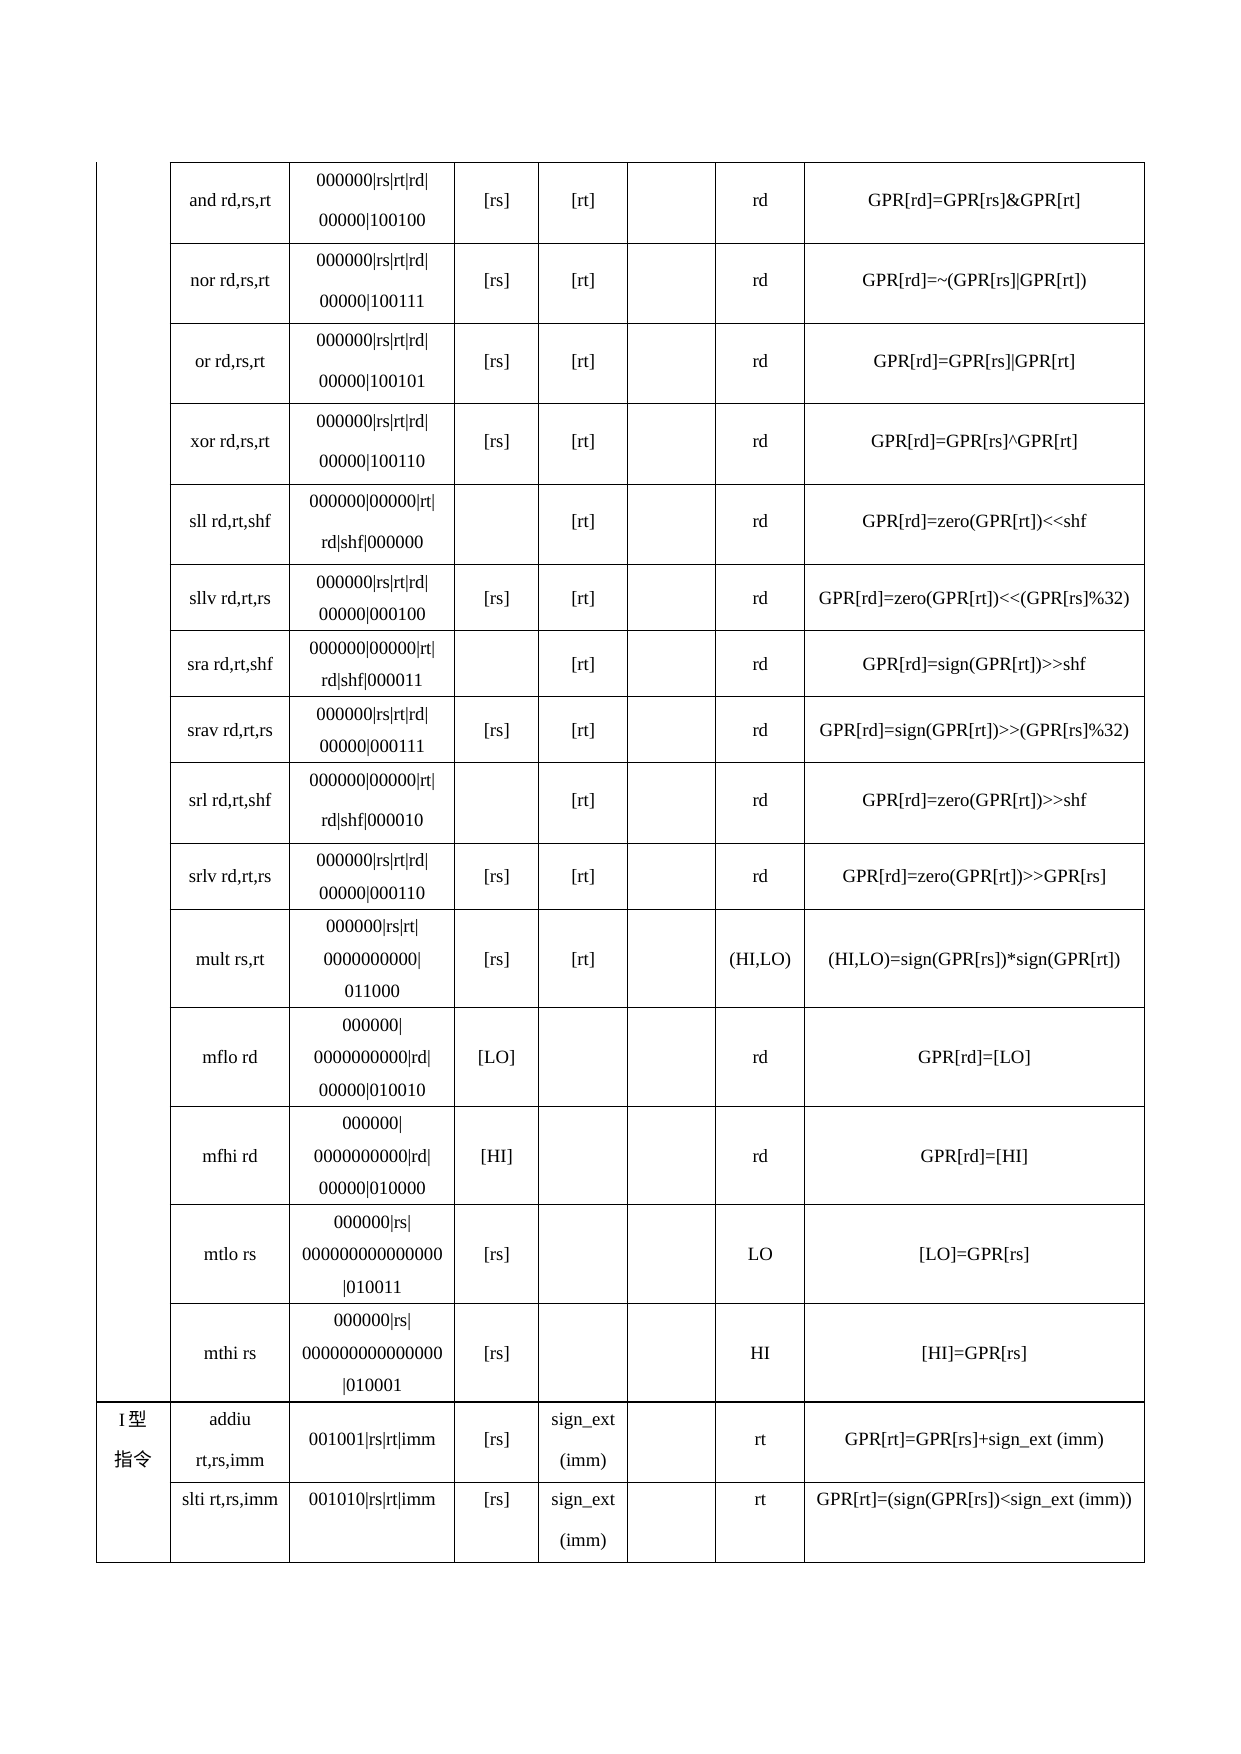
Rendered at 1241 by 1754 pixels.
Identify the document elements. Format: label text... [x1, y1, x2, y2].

table_cell rd [716, 244, 804, 323]
table_cell [rt] [539, 163, 627, 242]
table_cell [LO]=GPR[rs] [805, 1205, 1144, 1303]
table_cell [628, 844, 715, 909]
table_cell 000000|rs|rt|0000000000|011000 [290, 910, 454, 1007]
table_cell 001001|rs|rt|imm [290, 1403, 454, 1482]
table_cell [rt] [539, 485, 627, 564]
table_cell 000000|rs|rt|rd|00000|100100 [290, 163, 454, 242]
table_cell xor rd,rs,rt [171, 404, 289, 484]
table_cell rd [716, 324, 804, 403]
table_cell [rt] [539, 404, 627, 484]
table_cell addiu rt,rs,imm [171, 1403, 289, 1482]
table_cell nor rd,rs,rt [171, 244, 289, 323]
table_cell (HI,LO)=sign(GPR[rs])*sign(GPR[rt]) [805, 910, 1144, 1007]
table_cell [628, 631, 715, 696]
table_cell GPR[rd]=zero(GPR[rt])<<shf [805, 485, 1144, 564]
table_cell [rs] [455, 404, 538, 484]
table_cell 000000|00000|rt|rd|shf|000010 [290, 763, 454, 843]
table_cell [rs] [455, 163, 538, 242]
table_cell I型 指令 [97, 1403, 170, 1562]
table_cell rd [716, 404, 804, 484]
table_cell sll rd,rt,shf [171, 485, 289, 564]
table_cell rd [716, 631, 804, 696]
table_cell [628, 1304, 715, 1401]
table_cell [rs] [455, 1403, 538, 1482]
table_cell [539, 1008, 627, 1106]
table_cell 000000|0000000000|rd|00000|010000 [290, 1107, 454, 1204]
table_cell [LO] [455, 1008, 538, 1106]
table_cell mthi rs [171, 1304, 289, 1401]
table_cell 000000|rs|rt|rd|00000|000111 [290, 697, 454, 762]
table_cell [628, 163, 715, 242]
table_cell 000000|00000|rt|rd|shf|000011 [290, 631, 454, 696]
table_cell [rt] [539, 244, 627, 323]
table_cell GPR[rd]=zero(GPR[rt])>>GPR[rs] [805, 844, 1144, 909]
table_cell [rs] [455, 910, 538, 1007]
table_cell [628, 1107, 715, 1204]
table_cell [455, 485, 538, 564]
table_cell [rt] [539, 324, 627, 403]
table_cell [rs] [455, 1483, 538, 1562]
table_cell [628, 565, 715, 630]
table_cell GPR[rd]=zero(GPR[rt])<<(GPR[rs]%32) [805, 565, 1144, 630]
table_cell 000000|rs|rt|rd|00000|000100 [290, 565, 454, 630]
table_cell rd [716, 1107, 804, 1204]
table_cell [rt] [539, 910, 627, 1007]
table_cell [rs] [455, 565, 538, 630]
table_cell 000000|rs|000000000000000|010001 [290, 1304, 454, 1401]
table_cell rd [716, 763, 804, 843]
table_cell LO [716, 1205, 804, 1303]
table_cell [rt] [539, 697, 627, 762]
table_cell [455, 631, 538, 696]
table_cell [rs] [455, 1304, 538, 1401]
table_cell and rd,rs,rt [171, 163, 289, 242]
table_cell GPR[rd]=~(GPR[rs]|GPR[rt]) [805, 244, 1144, 323]
table_cell sign_ext (imm) [539, 1483, 627, 1562]
table_cell [rs] [455, 324, 538, 403]
table_cell [rt] [539, 844, 627, 909]
table_cell [HI]=GPR[rs] [805, 1304, 1144, 1401]
table_cell 000000|0000000000|rd|00000|010010 [290, 1008, 454, 1106]
table_cell [539, 1107, 627, 1204]
table_cell [rs] [455, 697, 538, 762]
table_cell [628, 763, 715, 843]
table_cell GPR[rd]=[HI] [805, 1107, 1144, 1204]
table_cell [628, 910, 715, 1007]
table_cell [628, 485, 715, 564]
table_cell mult rs,rt [171, 910, 289, 1007]
table_cell or rd,rs,rt [171, 324, 289, 403]
table_cell 000000|00000|rt|rd|shf|000000 [290, 485, 454, 564]
table_cell rd [716, 1008, 804, 1106]
table_cell GPR[rt]=(sign(GPR[rs])<sign_ext (imm)) [805, 1483, 1144, 1562]
table_cell GPR[rt]=GPR[rs]+sign_ext (imm) [805, 1403, 1144, 1482]
table_cell [628, 324, 715, 403]
table_cell 000000|rs|000000000000000|010011 [290, 1205, 454, 1303]
table_cell [455, 763, 538, 843]
table_cell 000000|rs|rt|rd|00000|100101 [290, 324, 454, 403]
table_cell (HI,LO) [716, 910, 804, 1007]
table_cell rd [716, 485, 804, 564]
table_cell HI [716, 1304, 804, 1401]
table_cell [rs] [455, 1205, 538, 1303]
table_cell [628, 404, 715, 484]
table_cell GPR[rd]=zero(GPR[rt])>>shf [805, 763, 1144, 843]
table_cell rd [716, 844, 804, 909]
table_cell 000000|rs|rt|rd|00000|100110 [290, 404, 454, 484]
table_cell GPR[rd]=sign(GPR[rt])>>shf [805, 631, 1144, 696]
table_cell [628, 1403, 715, 1482]
table_cell mtlo rs [171, 1205, 289, 1303]
table_cell [628, 1008, 715, 1106]
table_cell [rs] [455, 844, 538, 909]
table_cell slti rt,rs,imm [171, 1483, 289, 1562]
table_cell srlv rd,rt,rs [171, 844, 289, 909]
table_cell [HI] [455, 1107, 538, 1204]
table_cell mfhi rd [171, 1107, 289, 1204]
table_cell sra rd,rt,shf [171, 631, 289, 696]
table_cell [628, 244, 715, 323]
table_cell srl rd,rt,shf [171, 763, 289, 843]
table_cell [628, 1483, 715, 1562]
table_cell 000000|rs|rt|rd|00000|100111 [290, 244, 454, 323]
table_cell [628, 1205, 715, 1303]
table_cell [rt] [539, 631, 627, 696]
table_cell GPR[rd]=sign(GPR[rt])>>(GPR[rs]%32) [805, 697, 1144, 762]
table_cell GPR[rd]=GPR[rs]^GPR[rt] [805, 404, 1144, 484]
table_cell [628, 697, 715, 762]
table_cell [rt] [539, 565, 627, 630]
table_cell [rt] [539, 763, 627, 843]
table_cell mflo rd [171, 1008, 289, 1106]
table_cell rd [716, 697, 804, 762]
table_cell 000000|rs|rt|rd|00000|000110 [290, 844, 454, 909]
table_cell rt [716, 1483, 804, 1562]
table_cell 001010|rs|rt|imm [290, 1483, 454, 1562]
table_cell GPR[rd]=GPR[rs]&GPR[rt] [805, 163, 1144, 242]
table_cell [rs] [455, 244, 538, 323]
table_cell [539, 1304, 627, 1401]
table_cell rt [716, 1403, 804, 1482]
table_cell rd [716, 163, 804, 242]
table_cell srav rd,rt,rs [171, 697, 289, 762]
table_cell GPR[rd]=[LO] [805, 1008, 1144, 1106]
table_cell [539, 1205, 627, 1303]
table_cell sign_ext (imm) [539, 1403, 627, 1482]
table_cell rd [716, 565, 804, 630]
table_cell sllv rd,rt,rs [171, 565, 289, 630]
table_cell GPR[rd]=GPR[rs]|GPR[rt] [805, 324, 1144, 403]
